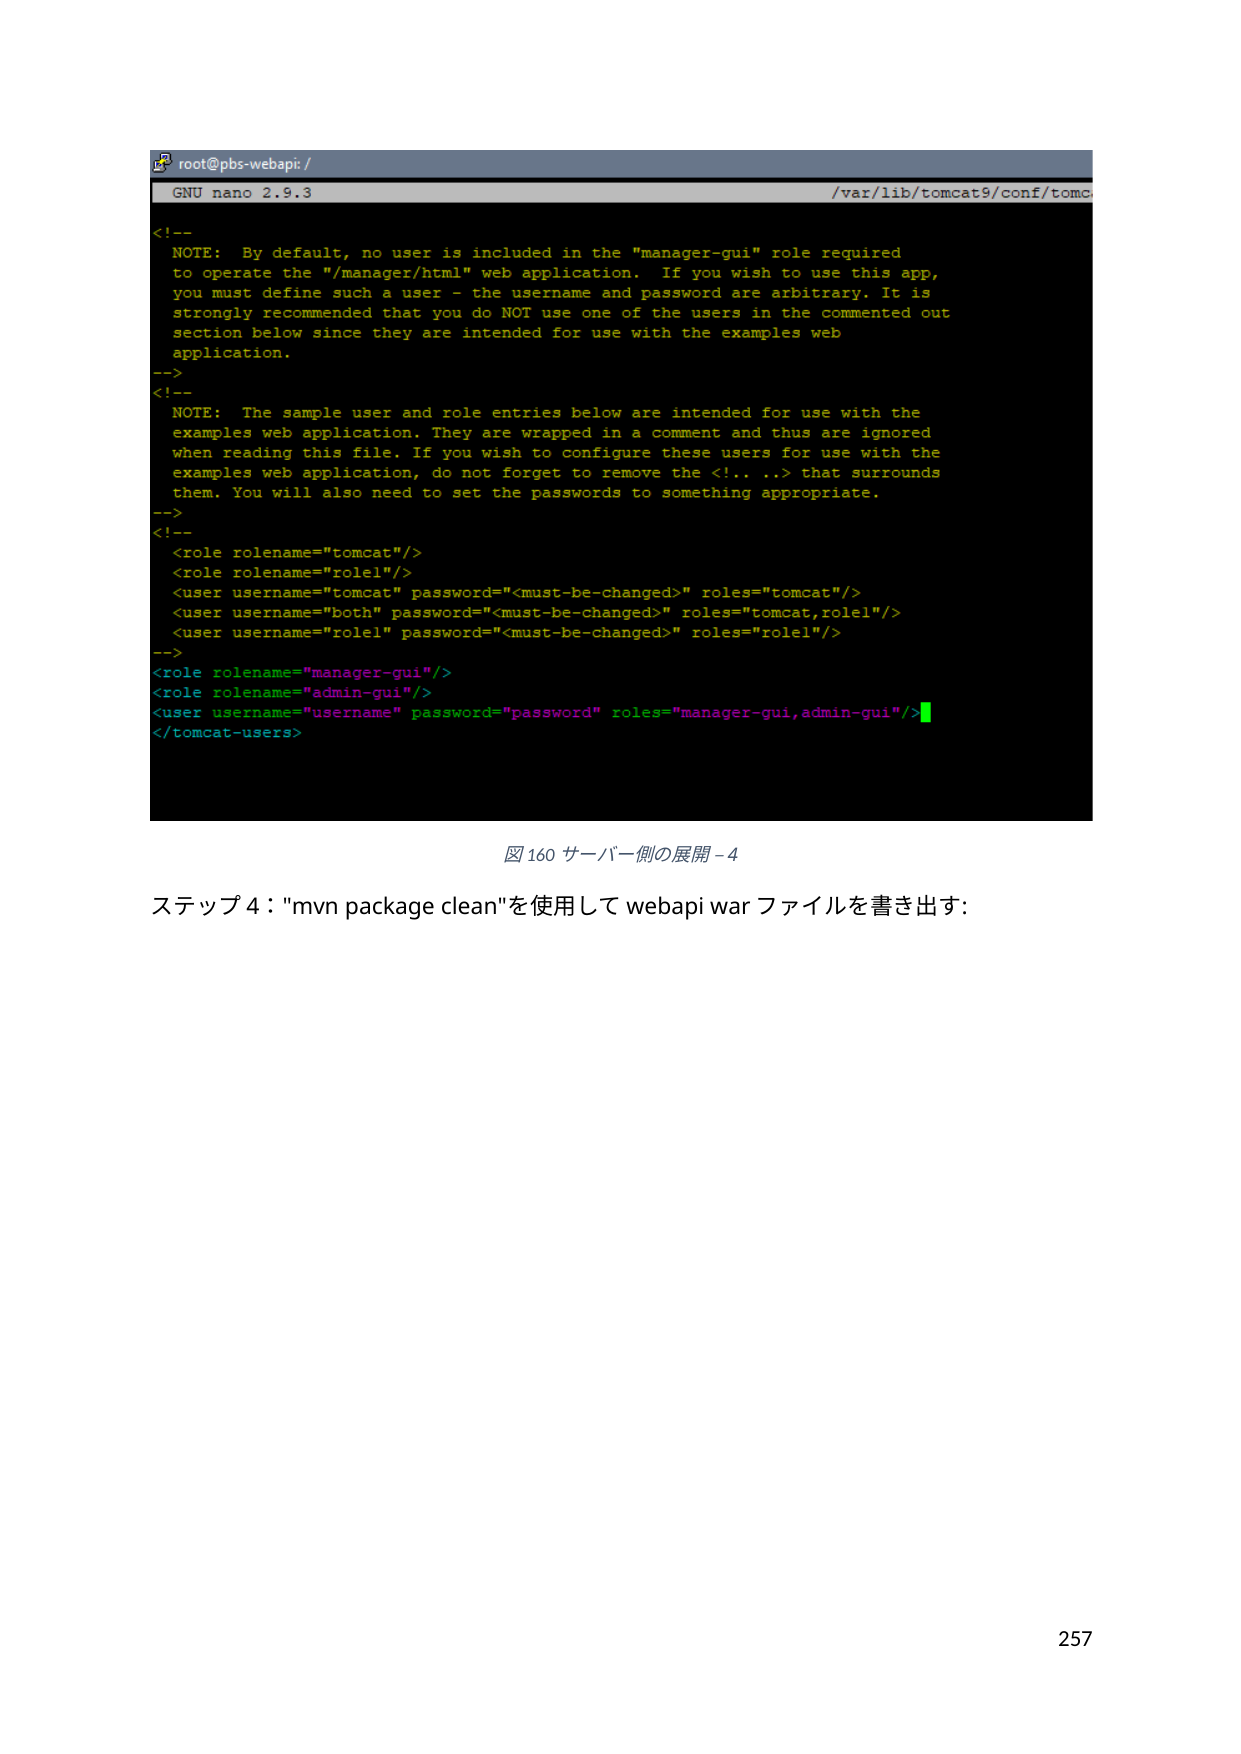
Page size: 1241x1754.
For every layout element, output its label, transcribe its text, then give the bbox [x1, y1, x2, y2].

picture [150, 150, 1093, 821]
text 図 160 サーバー側の展開 – 4 [150, 840, 1093, 867]
text ステップ4："mvn package clean"を使用してwebapi warファイルを書き出す: [150, 888, 1093, 921]
